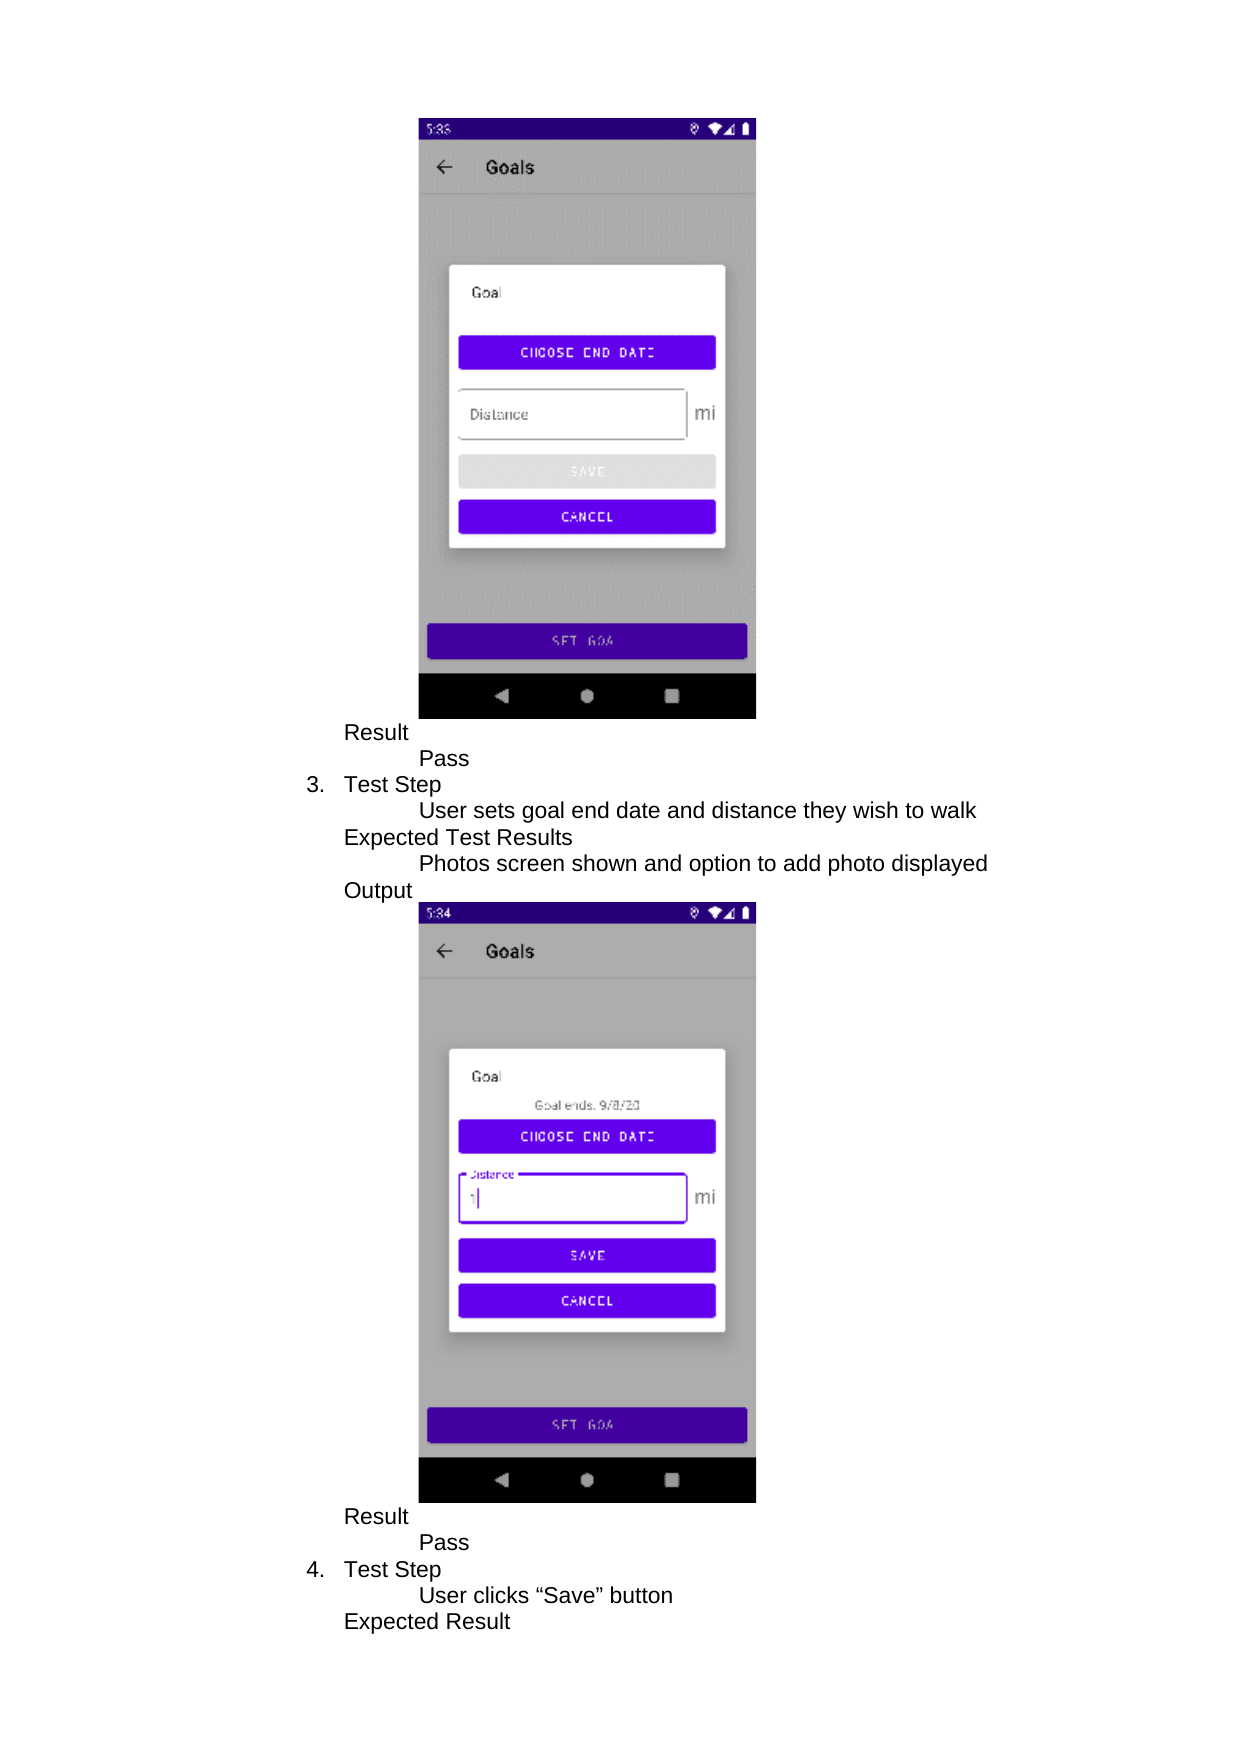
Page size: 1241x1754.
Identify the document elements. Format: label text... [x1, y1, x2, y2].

text Pass [343, 1529, 1122, 1556]
text User sets goal end date and distance they wish to walk [268, 797, 1122, 824]
text Pass [268, 745, 1122, 771]
list Test Step [306, 771, 1122, 797]
text Photos screen shown and option to add photo displayed [268, 850, 1122, 877]
text Result [268, 1503, 1122, 1529]
text Result [268, 718, 1122, 745]
list Test Step [306, 1556, 1122, 1582]
text Expected Test Results [268, 824, 1122, 850]
picture [418, 902, 757, 1503]
text User clicks “Save” button [418, 1582, 1122, 1608]
text Output [268, 877, 1122, 903]
picture [418, 118, 757, 719]
text Expected Result [118, 1608, 1122, 1635]
